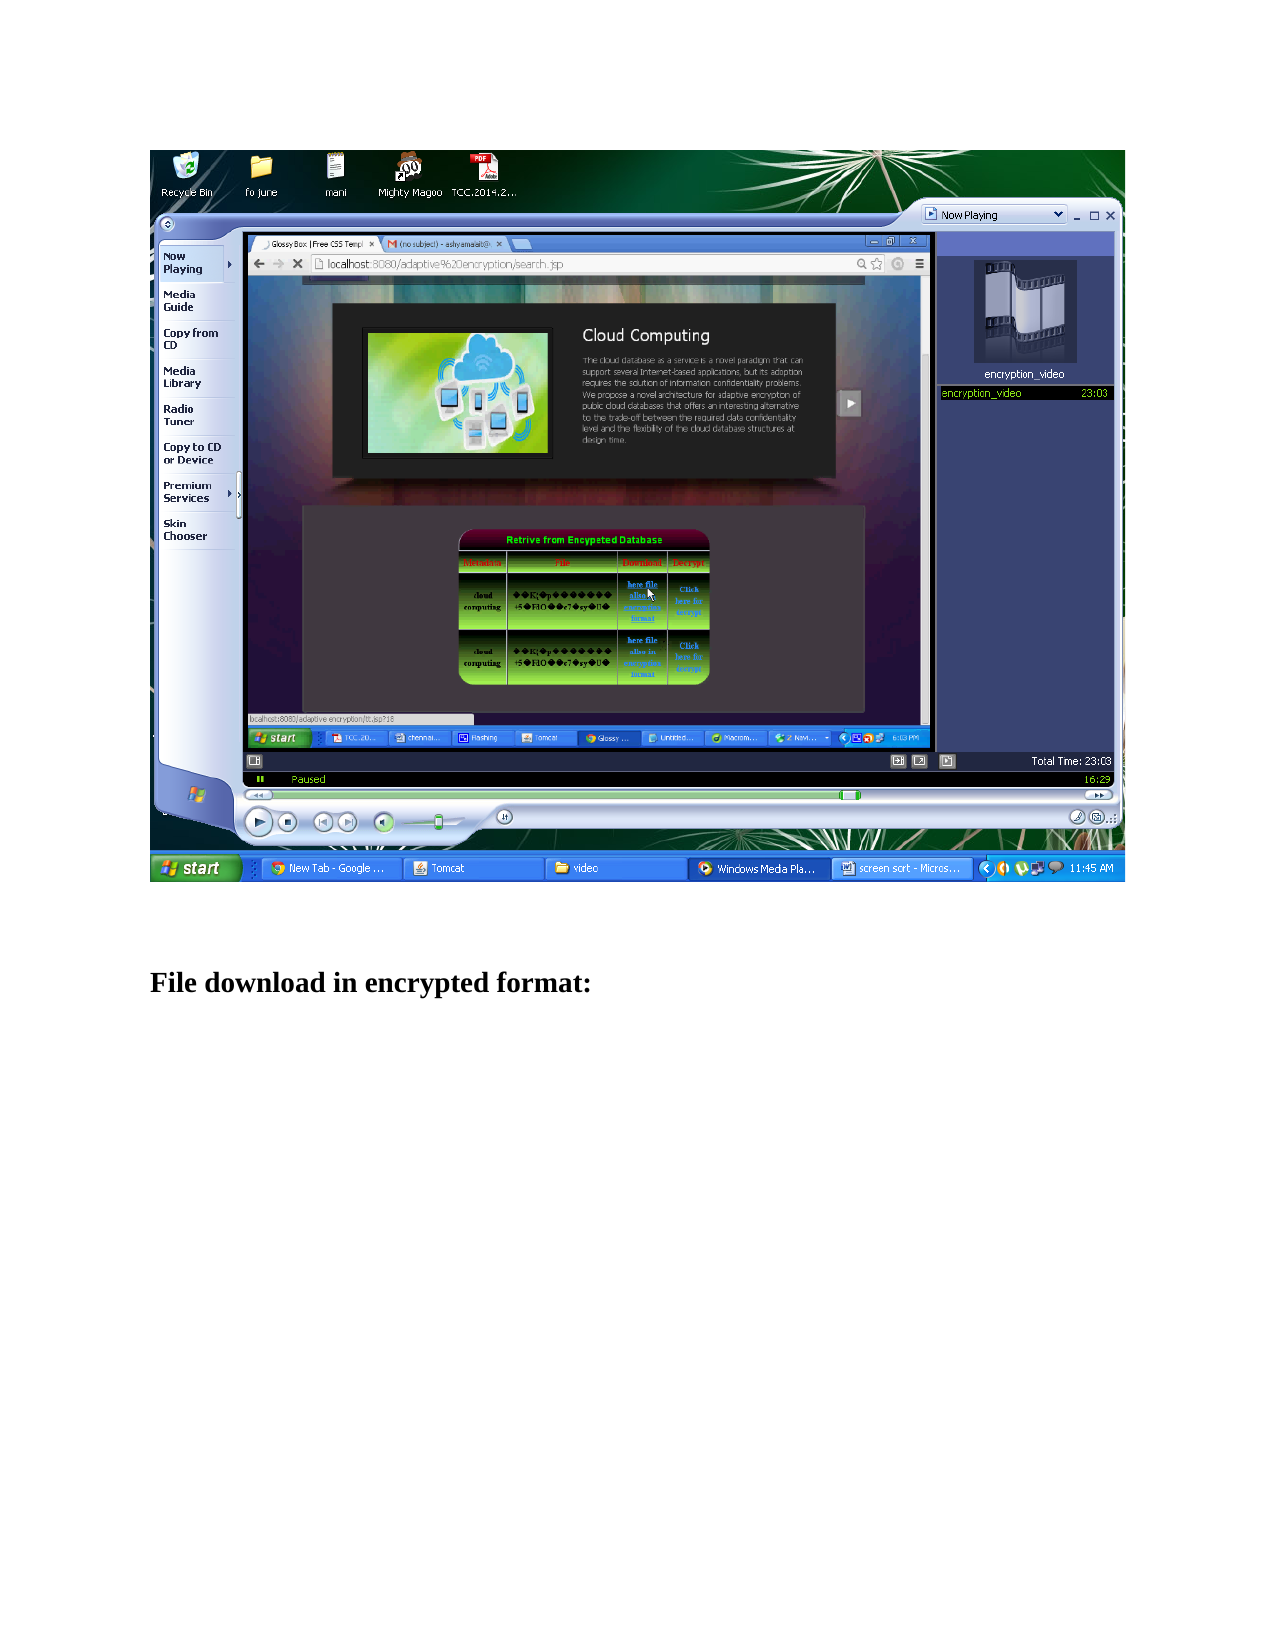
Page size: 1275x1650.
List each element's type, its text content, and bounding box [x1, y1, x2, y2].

picture [150, 150, 1125, 882]
text File download in encrypted format: [150, 966, 1125, 999]
